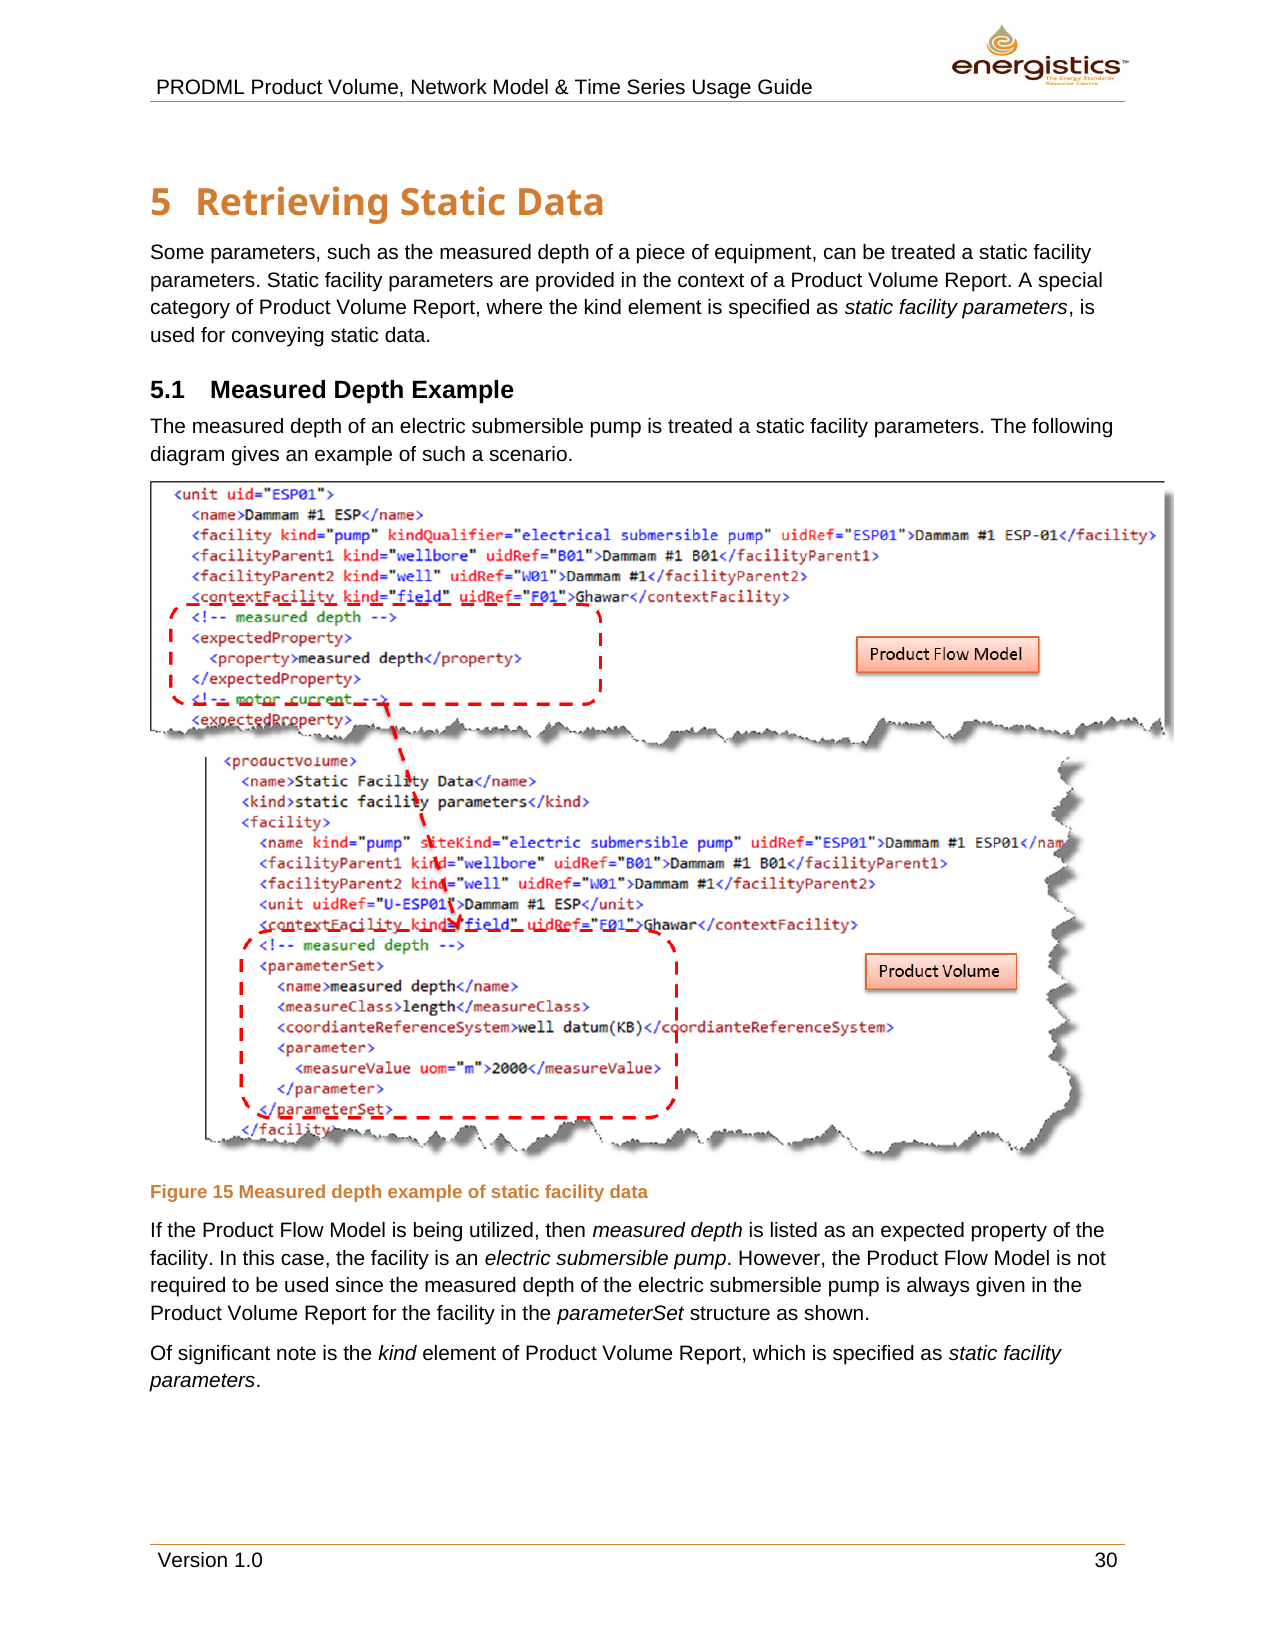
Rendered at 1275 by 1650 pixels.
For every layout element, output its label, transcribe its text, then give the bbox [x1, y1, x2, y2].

subtitle Measured Depth Example [150, 375, 1125, 404]
picture [150, 481, 1174, 1165]
subtitle Retrieving Static Data [150, 175, 1125, 226]
text Of significant note is the kind element of Product Volume Report, which is specified as static facility parameters. [150, 1340, 1125, 1392]
picture [952, 24, 1129, 85]
text The measured depth of an electric submersible pump is treated a static facility parameters. The following diagram gives an example of such a scenario. [150, 414, 1125, 466]
text Some parameters, such as the measured depth of a piece of equipment, can be treated a static facility parameters. Static facility parameters are provided in the context of a Product Volume Report. A special category of Product Volume Report, where the kind element is specified as static facility parameters, is used for conveying static data. [150, 240, 1125, 346]
text If the Product Flow Model is being utilized, then measured depth is listed as an expected property of the facility. In this case, the facility is an electric submersible pump. However, the Product Flow Model is not required to be used since the measured depth of the electric submersible pump is always given in the Product Volume Report for the facility in the parameterSet structure as shown. [150, 1218, 1125, 1324]
